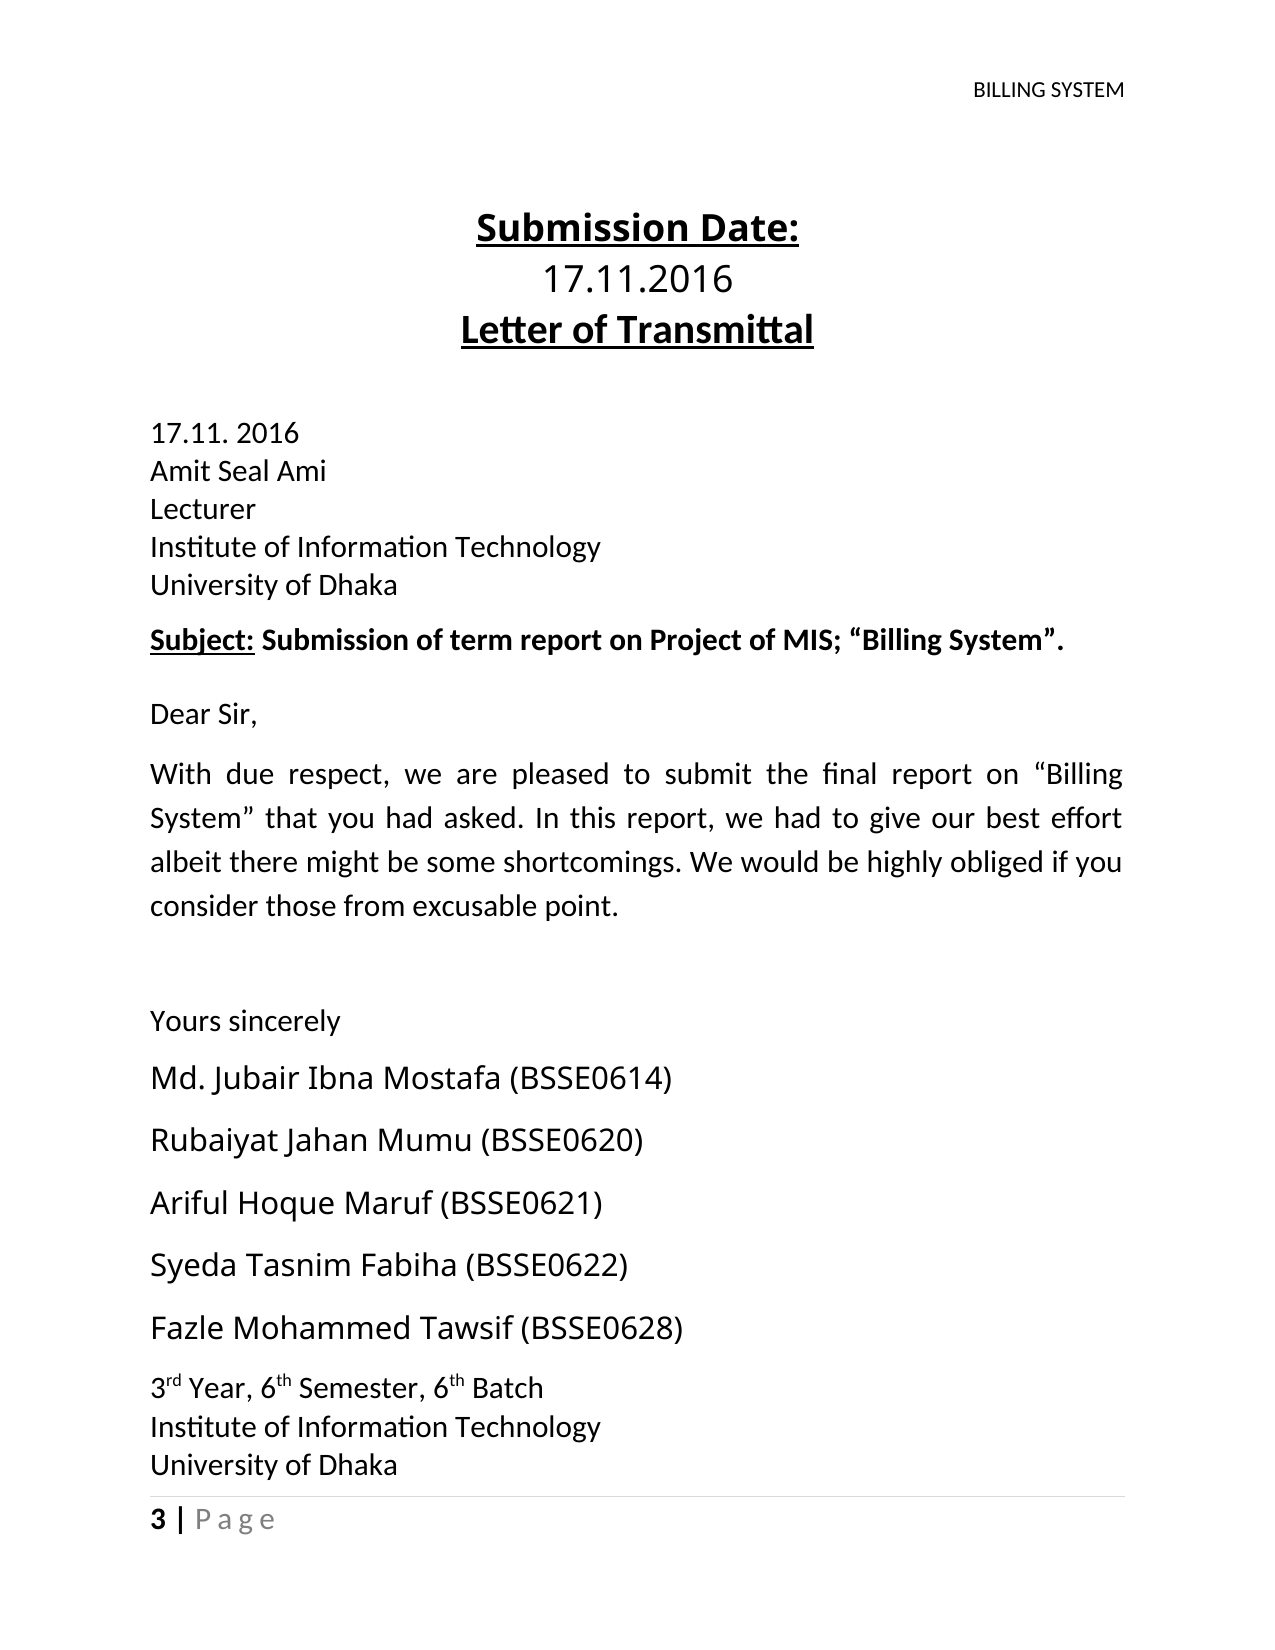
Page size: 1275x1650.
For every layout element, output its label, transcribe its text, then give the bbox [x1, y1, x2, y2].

text Yours sincerely [150, 1001, 1125, 1039]
text 17.11. 2016 [150, 413, 1125, 451]
text Fazle Mohammed Tawsif (BSSE0628) [150, 1306, 1125, 1349]
text Ariful Hoque Maruf (BSSE0621) [150, 1181, 1125, 1223]
text Rubaiyat Jahan Mumu (BSSE0620) [150, 1118, 1125, 1161]
text Subject: Submission of term report on Project of MIS; “Billing System”. [150, 620, 1125, 658]
text Amit Seal Ami [150, 451, 1125, 489]
text With due respect, we are pleased to submit the final report on “Billing System” that you had asked. In this report, we had to give our best effort albeit there might be some shortcomings. We would be highly obliged if you consider those from excusable point. [150, 754, 1125, 924]
text Md. Jubair Ibna Mostafa (BSSE0614) [150, 1056, 1125, 1098]
text 17.11.2016 [150, 252, 1125, 303]
text Lecturer [150, 489, 1125, 527]
text 3rd Year, 6th Semester, 6th Batch [150, 1369, 1125, 1407]
text University of Dhaka [150, 565, 1125, 603]
text Dear Sir, [150, 694, 1125, 732]
text Letter of Transmittal [150, 303, 1125, 354]
text Institute of Information Technology [150, 1407, 1125, 1445]
text Syeda Tasnim Fabiha (BSSE0622) [150, 1243, 1125, 1286]
text Institute of Information Technology [150, 527, 1125, 565]
text Submission Date: [150, 201, 1125, 252]
text University of Dhaka [150, 1445, 1125, 1483]
